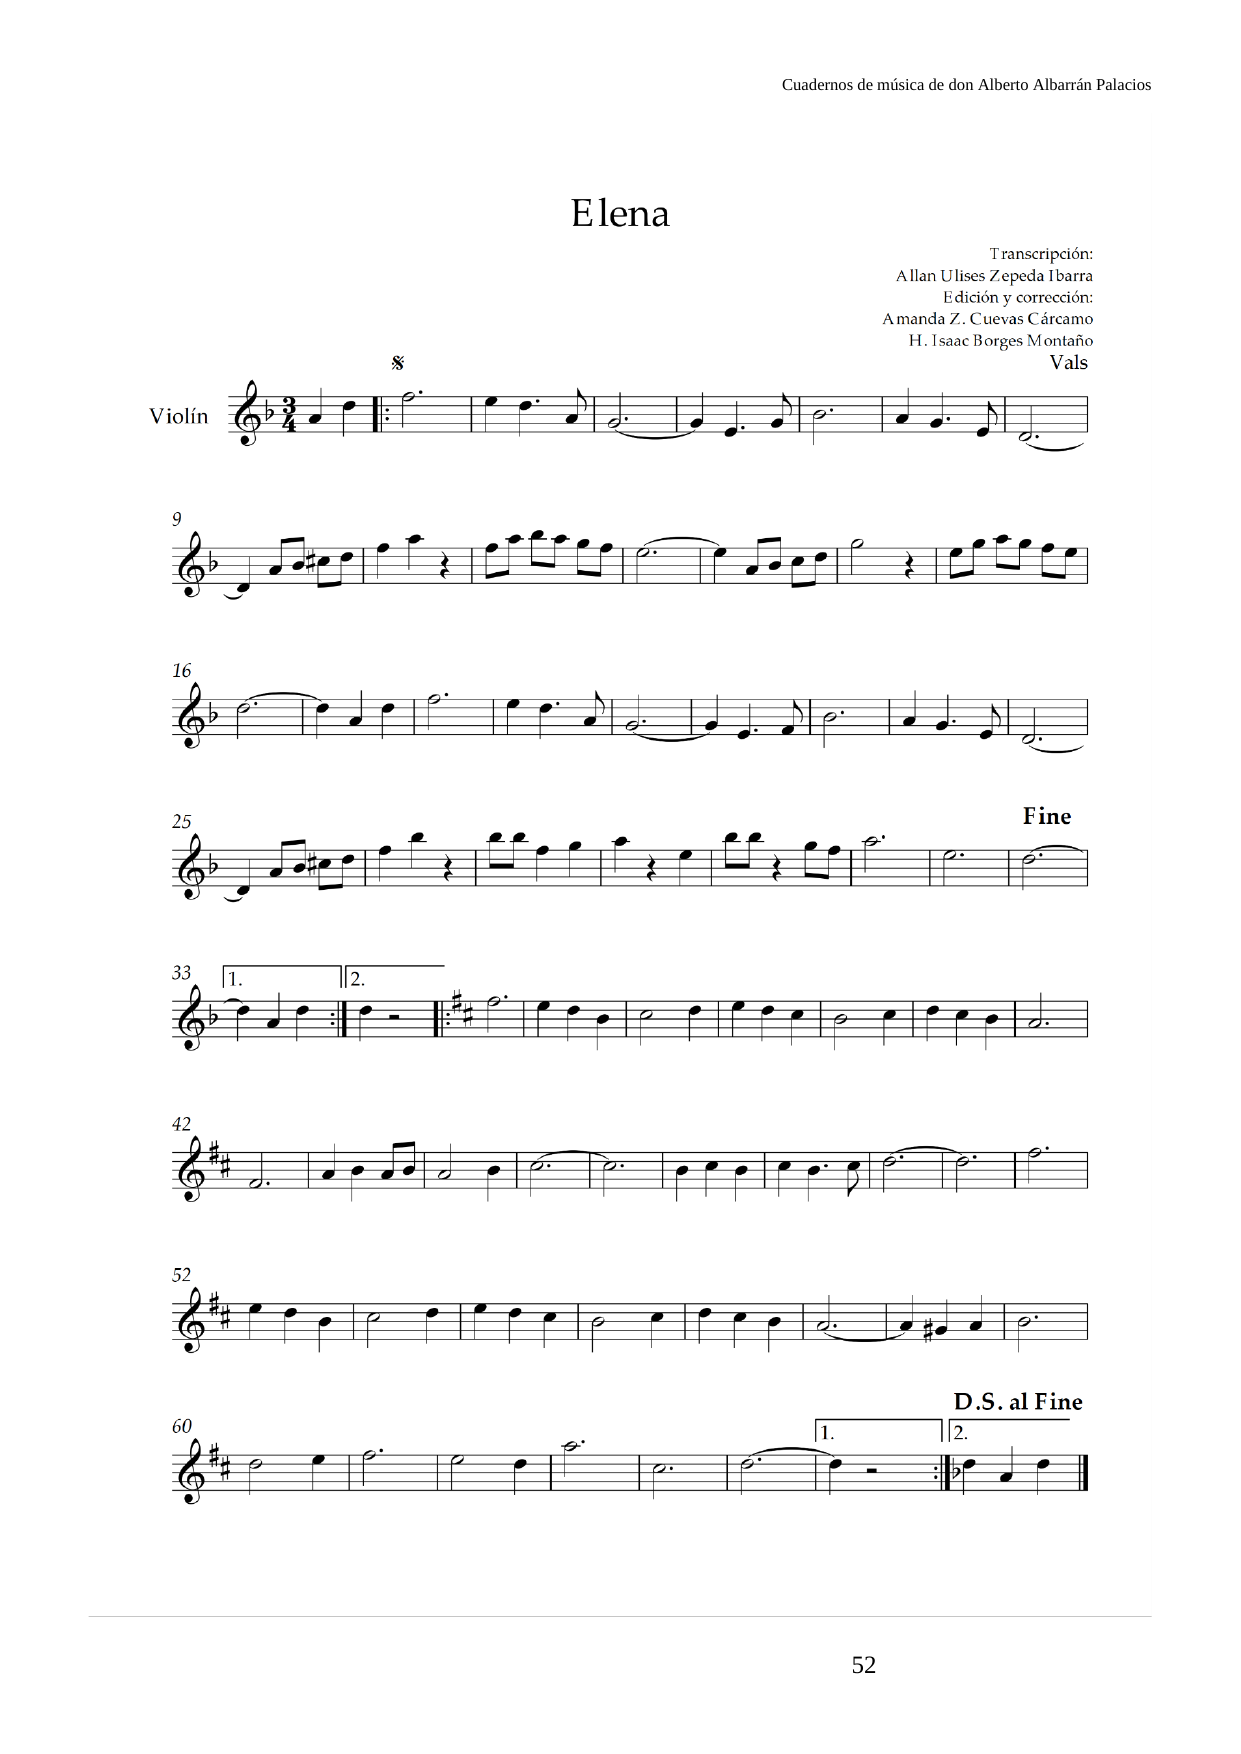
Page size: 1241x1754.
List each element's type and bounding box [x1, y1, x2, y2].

picture [88, 113, 1152, 1617]
